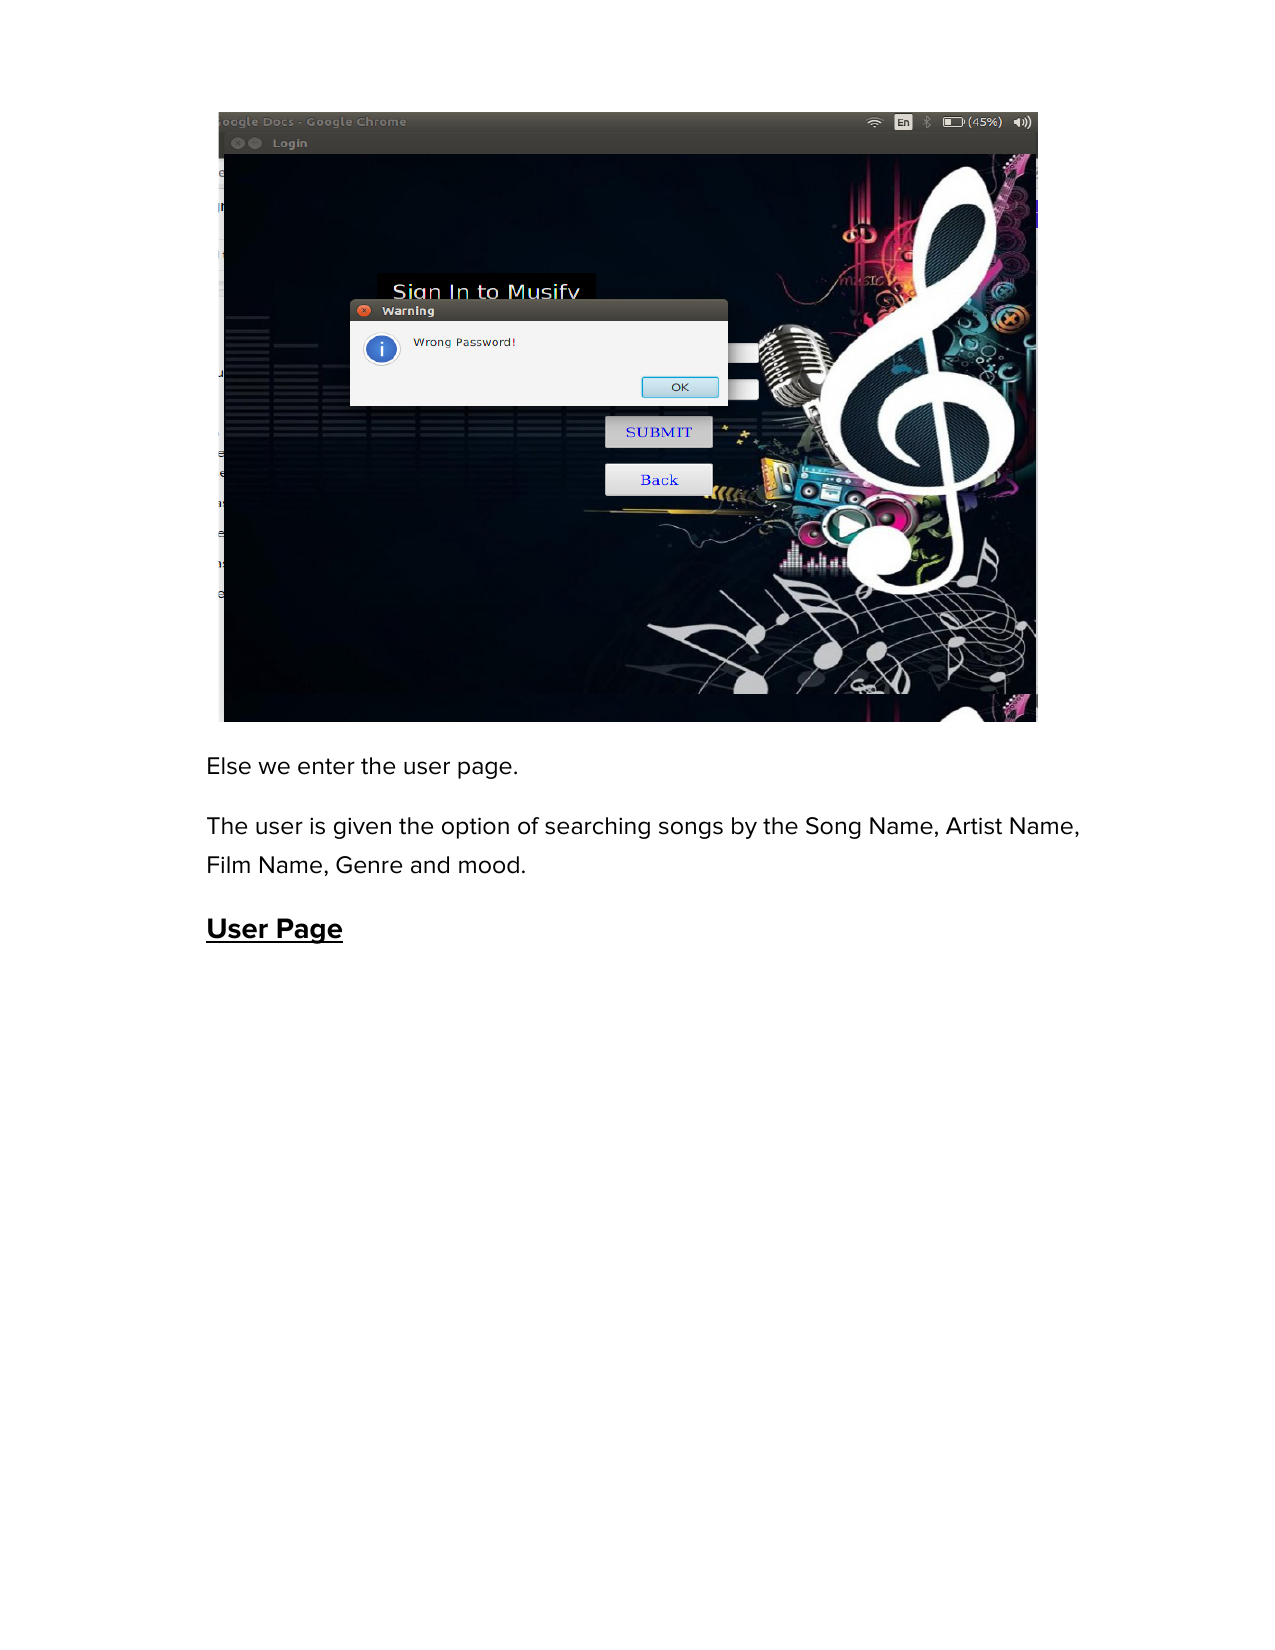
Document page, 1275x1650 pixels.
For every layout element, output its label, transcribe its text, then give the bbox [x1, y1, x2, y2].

picture [218, 112, 1038, 722]
text User Page [206, 911, 1125, 947]
text The user is given the option of searching songs by the Song Name, Artist Name, Film Name, Genre and mood. [206, 811, 1125, 881]
text Else we enter the user page. [206, 751, 1125, 781]
